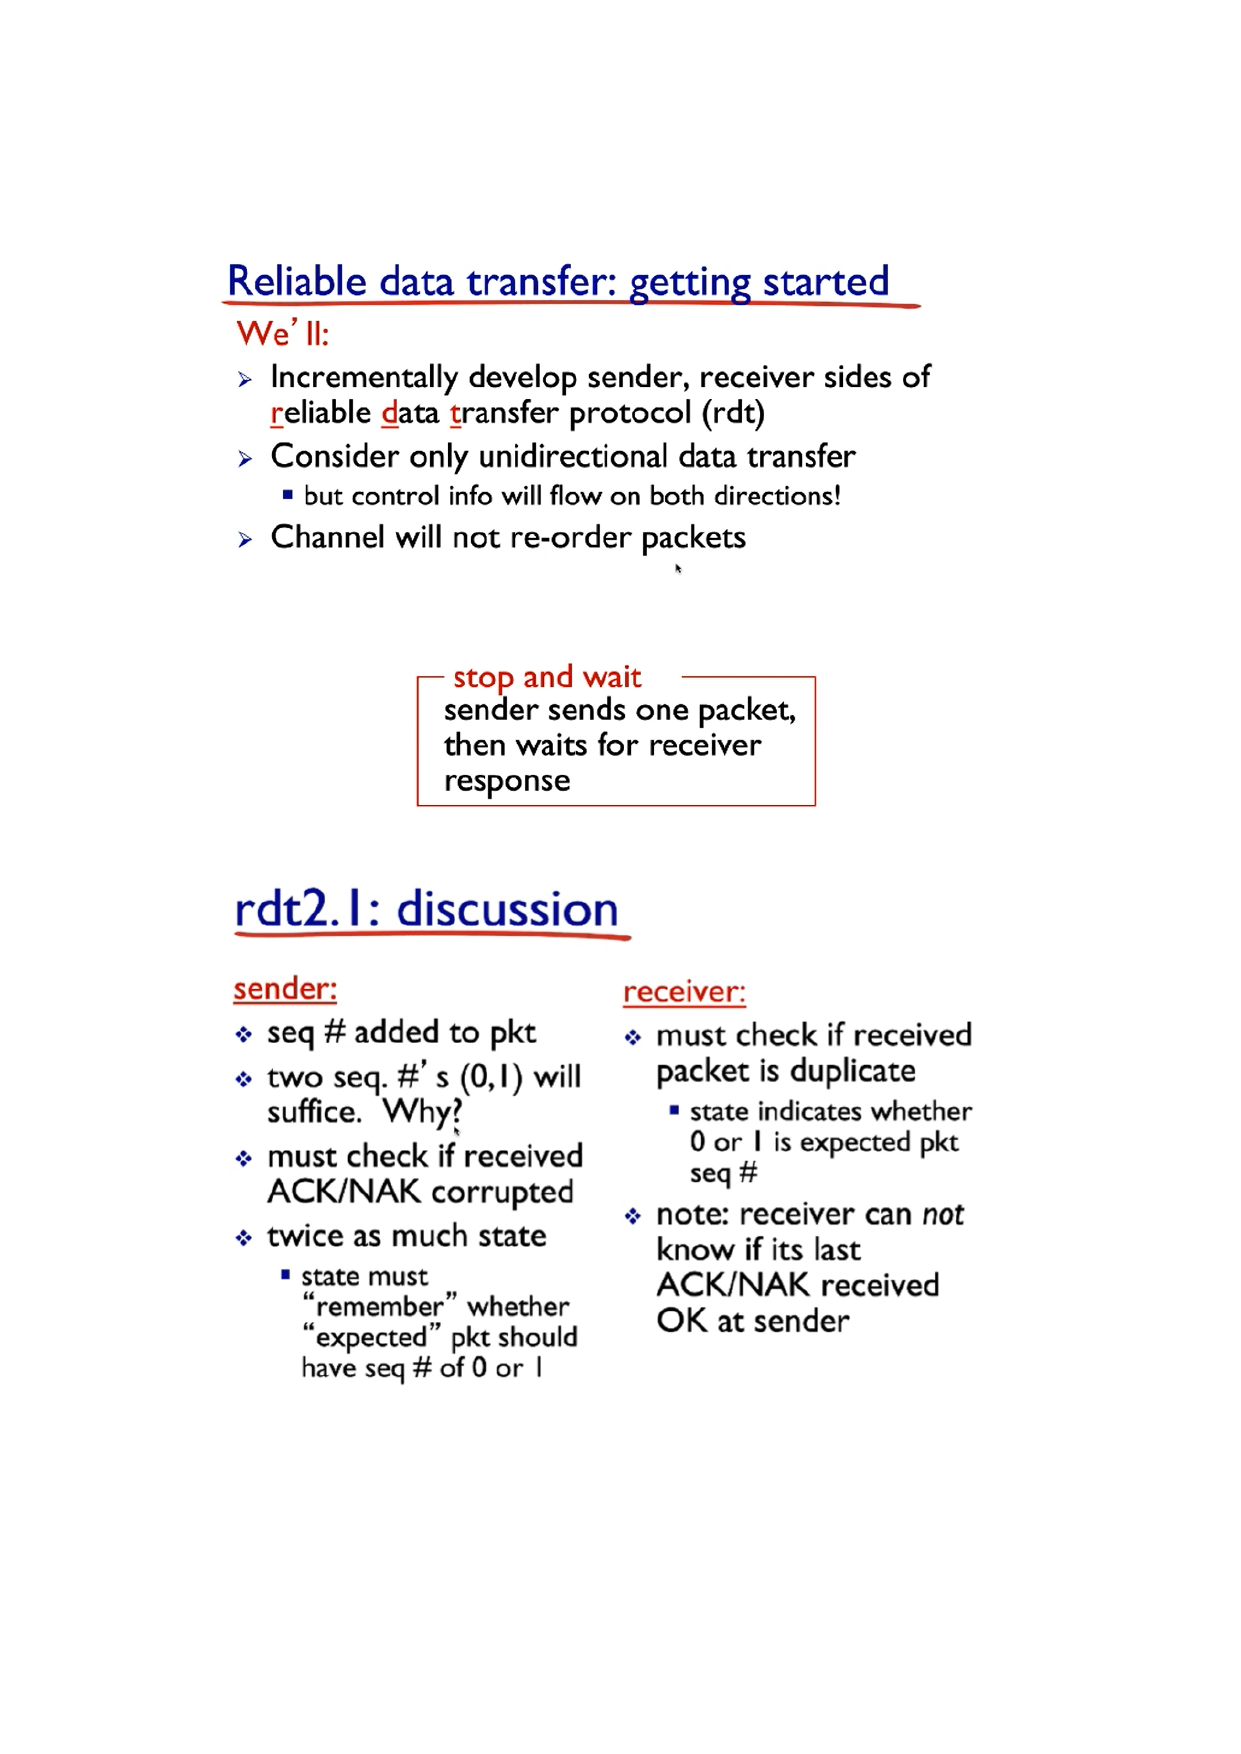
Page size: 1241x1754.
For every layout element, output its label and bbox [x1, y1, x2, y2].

picture [187, 229, 1053, 836]
picture [187, 849, 1053, 1419]
